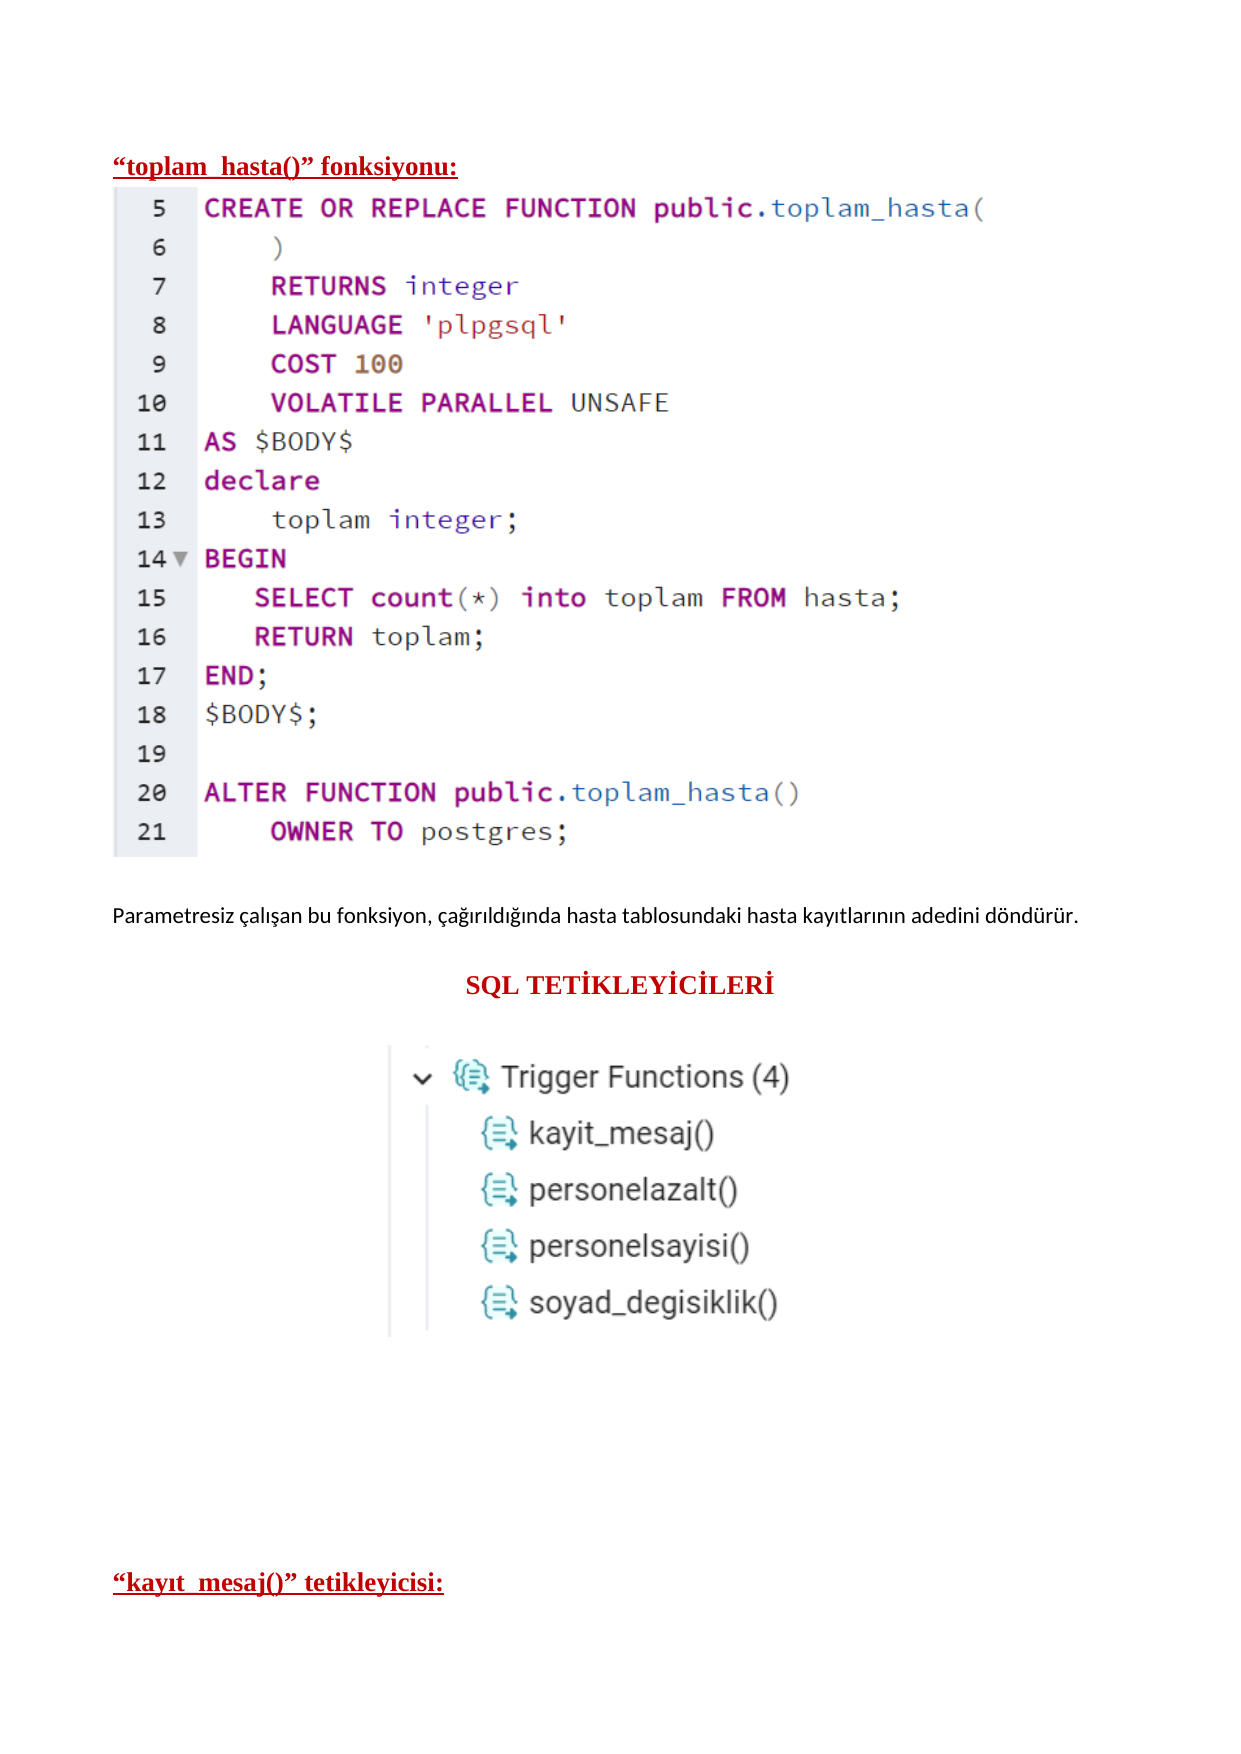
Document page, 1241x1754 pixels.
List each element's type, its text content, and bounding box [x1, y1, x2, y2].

picture [360, 1045, 880, 1337]
text “kayıt_mesaj()” tetikleyicisi: [112, 1566, 1128, 1597]
text “toplam_hasta()” fonksiyonu: [112, 150, 1128, 181]
picture [112, 187, 1058, 857]
text SQL TETİKLEYİCİLERİ [112, 969, 1128, 1001]
text Parametresiz çalışan bu fonksiyon, çağırıldığında hasta tablosundaki hasta kayıtlarının adedini döndürür. [112, 901, 1128, 929]
